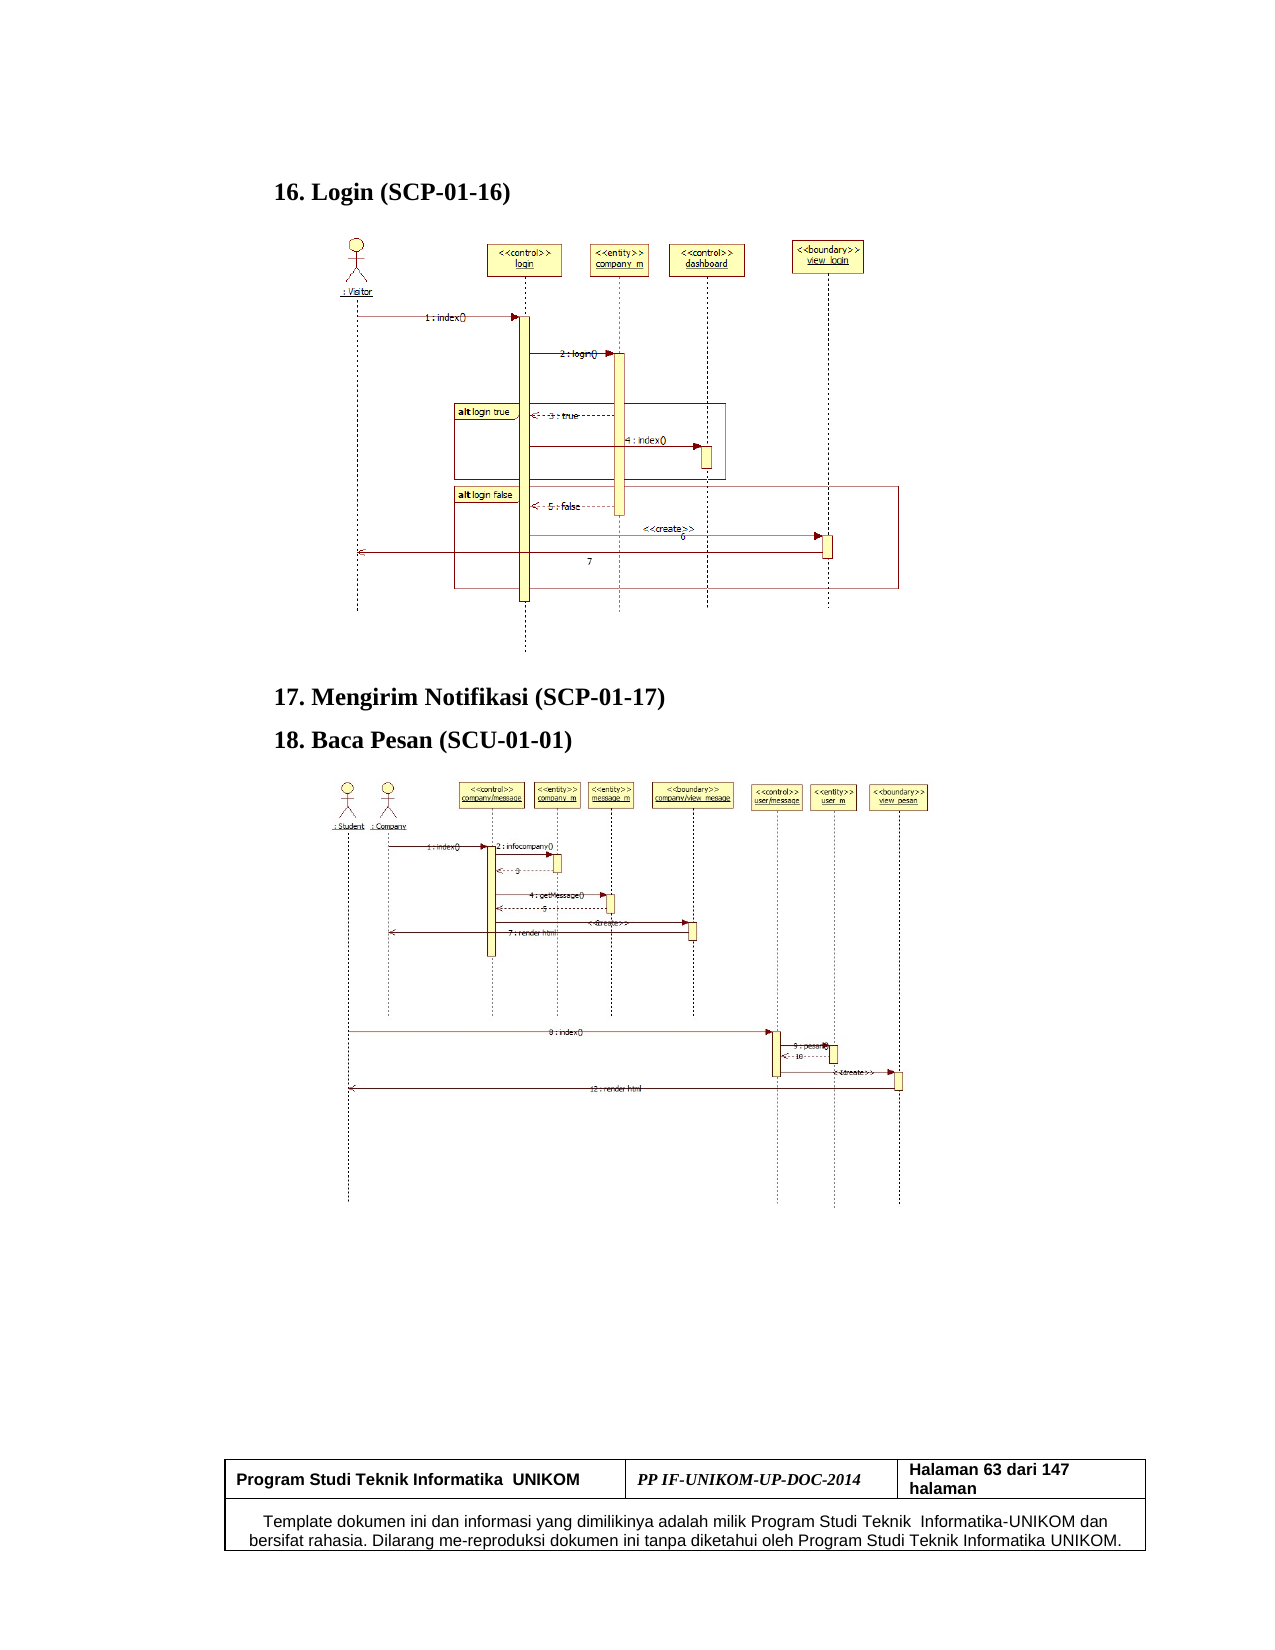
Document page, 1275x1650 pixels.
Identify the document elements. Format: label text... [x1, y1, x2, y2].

list Login (SCP-01-16) [274, 177, 1098, 206]
picture [311, 220, 914, 671]
list Baca Pesan (SCU-01-01) [274, 725, 1098, 754]
picture [311, 768, 941, 1222]
list Mengirim Notifikasi (SCP-01-17) [274, 682, 1098, 711]
